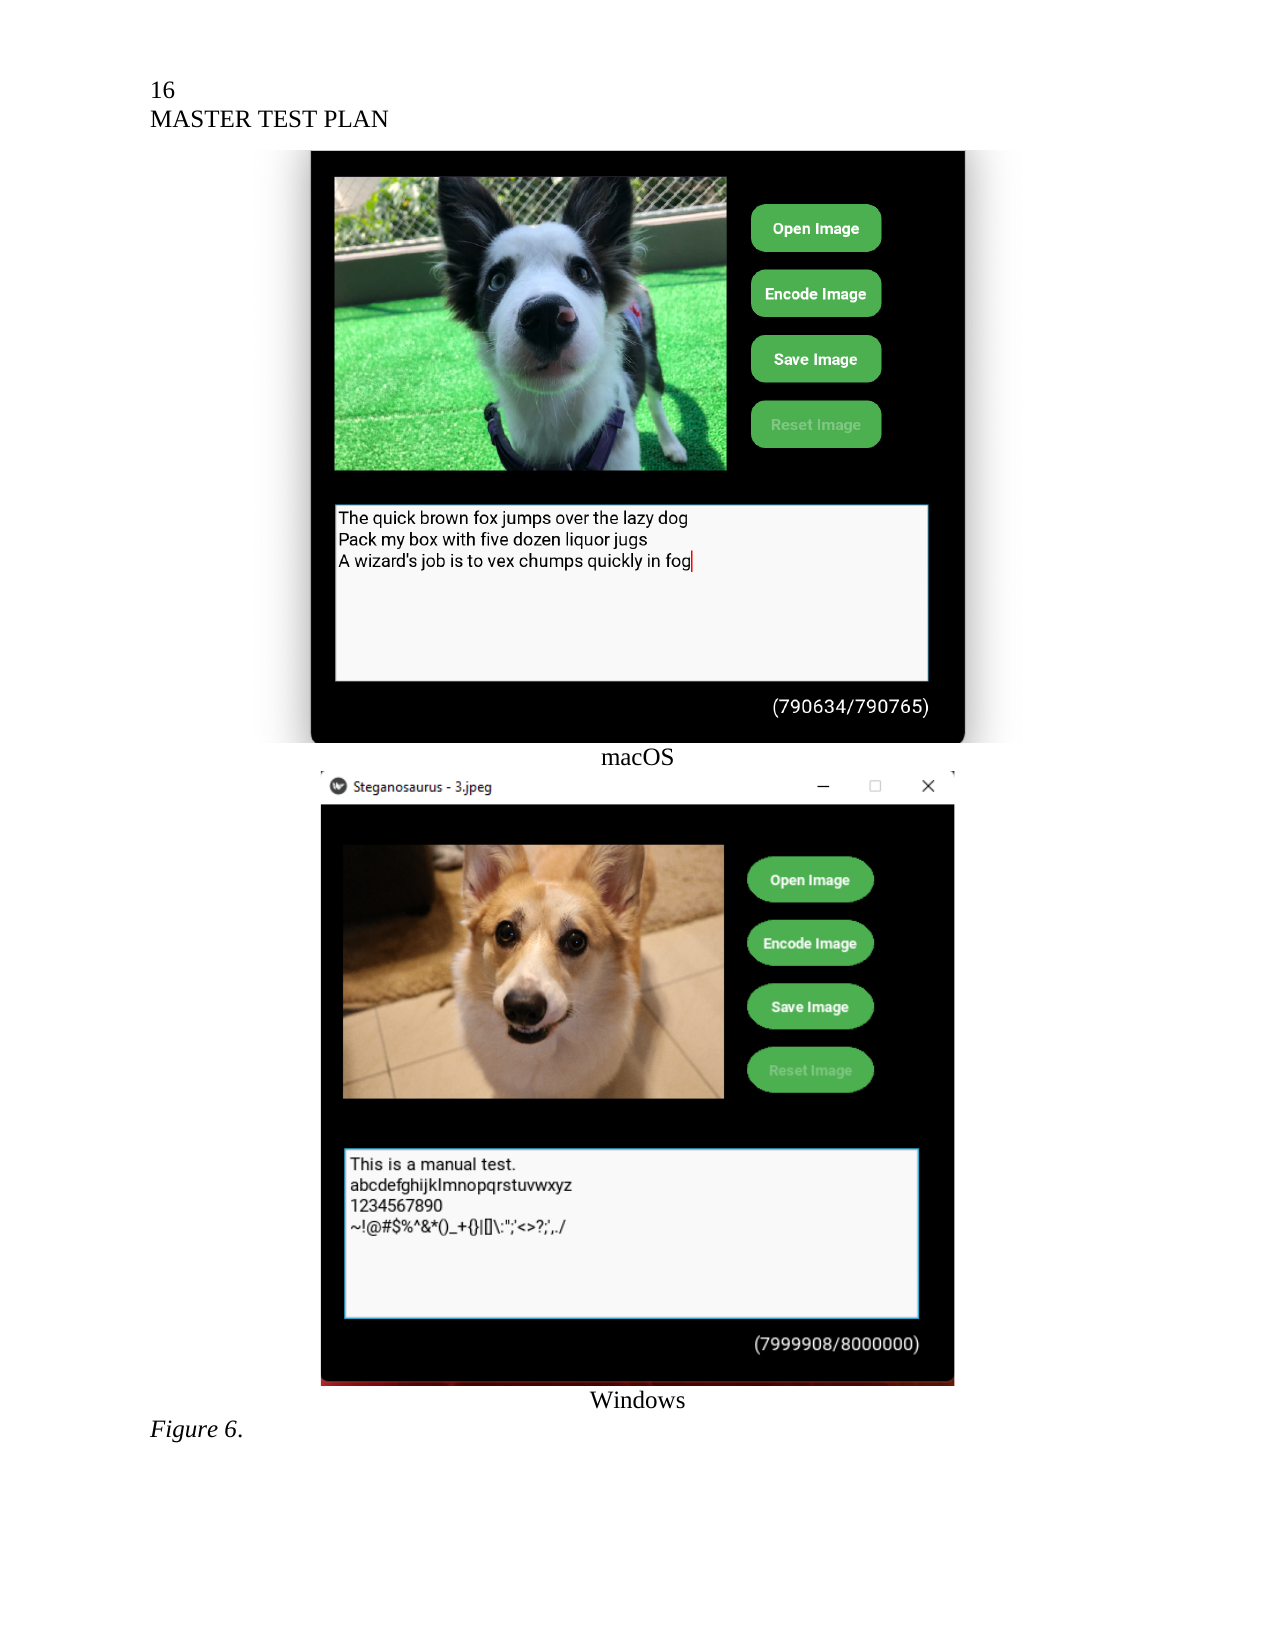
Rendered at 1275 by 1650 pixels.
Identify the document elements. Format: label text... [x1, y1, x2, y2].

text macOS [150, 742, 1125, 771]
text Figure 6. [150, 1414, 1125, 1443]
picture [320, 771, 955, 1386]
picture [244, 150, 1031, 743]
text Windows [150, 1385, 1125, 1414]
